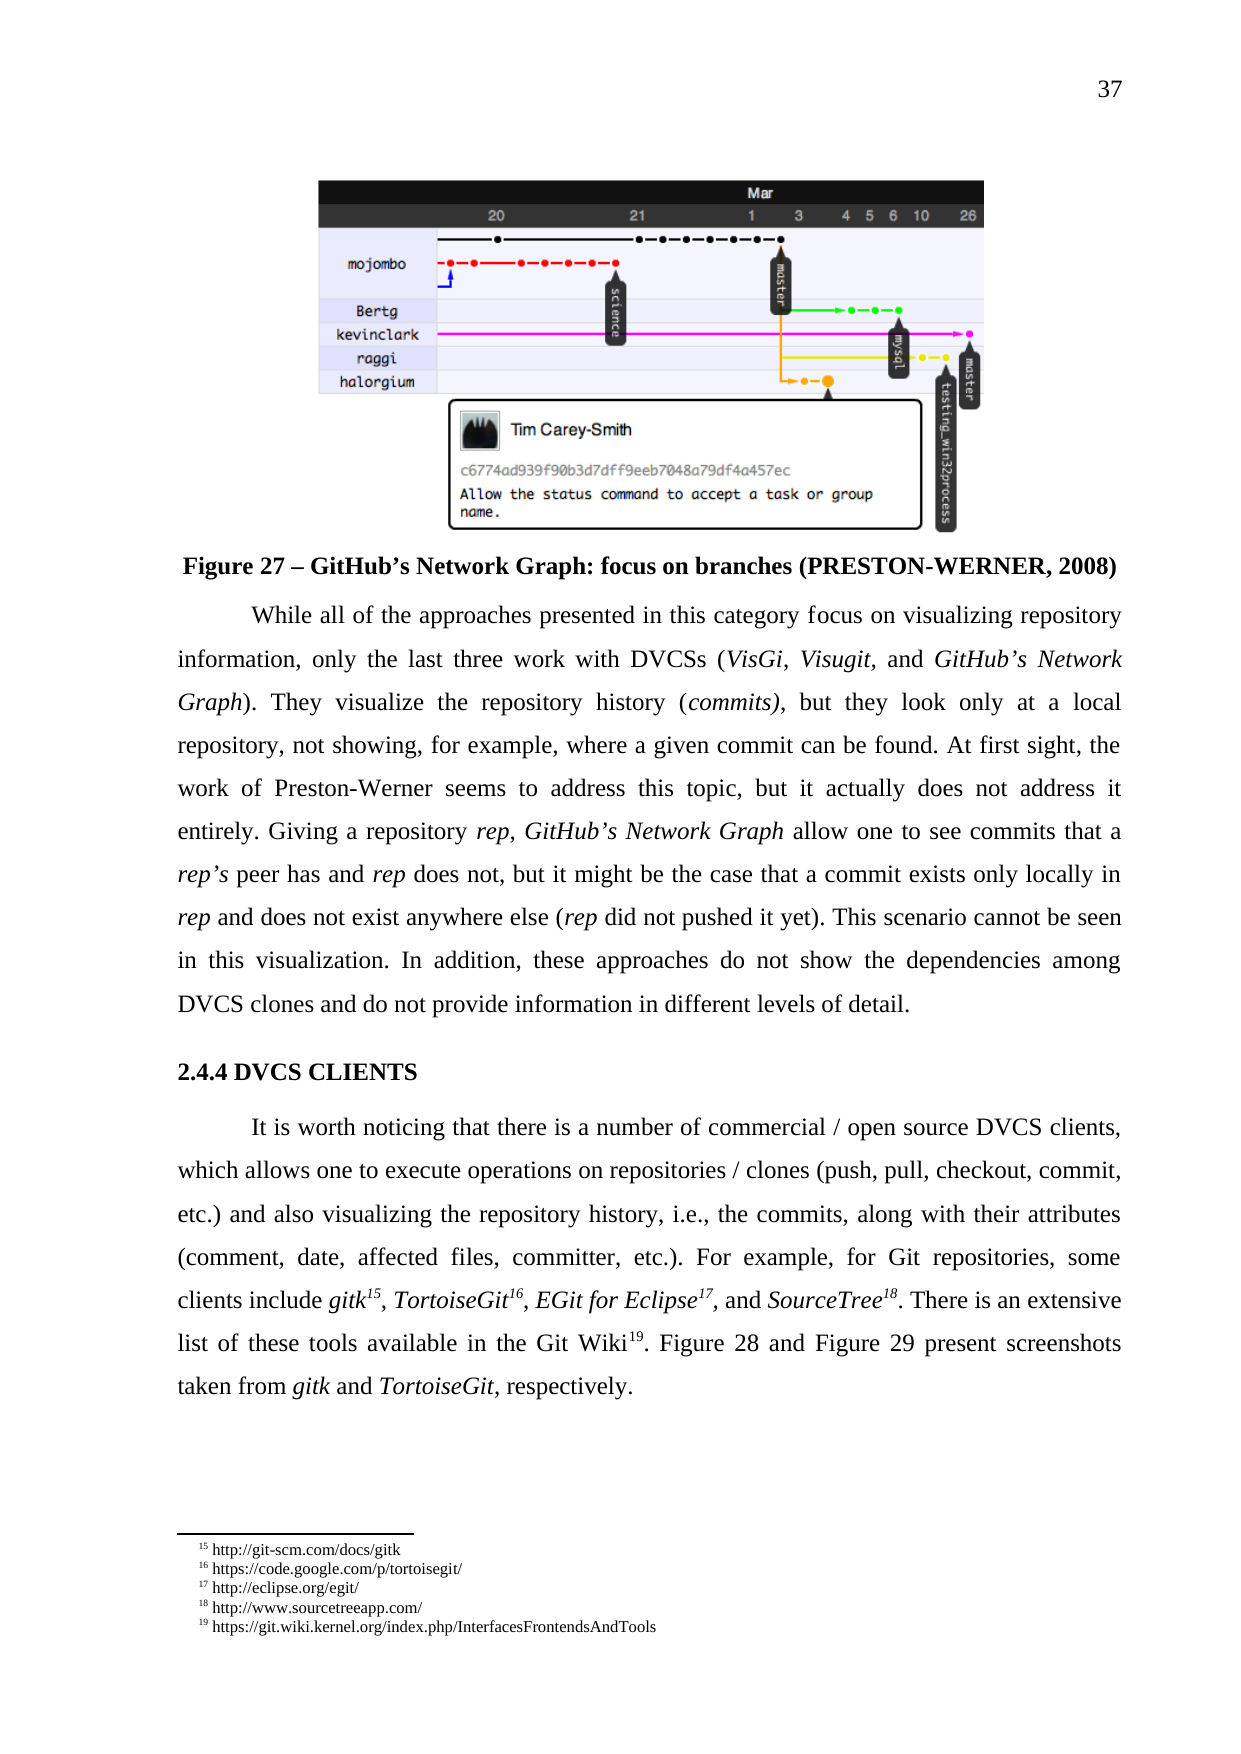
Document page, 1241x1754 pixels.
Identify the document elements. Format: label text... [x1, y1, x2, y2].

text It is worth noticing that there is a number of commercial / open source DVCS clients, which allows one to execute operations on repositories / clones (push, pull, checkout, commit, etc.) and also visualizing the repository history, i.e., the commits, along with their attributes (comment, date, affected files, committer, etc.). For example, for Git repositories, some clients include gitk, TortoiseGit, EGit for Eclipse, and SourceTree. There is an extensive list of these tools available in the Git Wiki. Figure 28 and Figure 29 present screenshots taken from gitk and TortoiseGit, respectively. [177, 1112, 1122, 1400]
text Figure 27 – GitHub’s Network Graph: focus on branches (PRESTON-WERNER, 2008) [177, 551, 1122, 580]
text While all of the approaches presented in this category focus on visualizing repository information, only the last three work with DVCSs (VisGi, Visugit, and GitHub’s Network Graph). They visualize the repository history (commits), but they look only at a local repository, not showing, for example, where a given commit can be found. At first sight, the work of Preston-Werner seems to address this topic, but it actually does not address it entirely. Giving a repository rep, GitHub’s Network Graph allow one to see commits that a rep’s peer has and rep does not, but it might be the case that a commit exists only locally in rep and does not exist anywhere else (rep did not pushed it yet). This scenario cannot be seen in this visualization. In addition, these approaches do not show the dependencies among DVCS clones and do not provide information in different levels of detail. [177, 601, 1122, 1017]
subtitle DVCS clients [177, 1057, 1122, 1086]
picture [315, 177, 984, 537]
